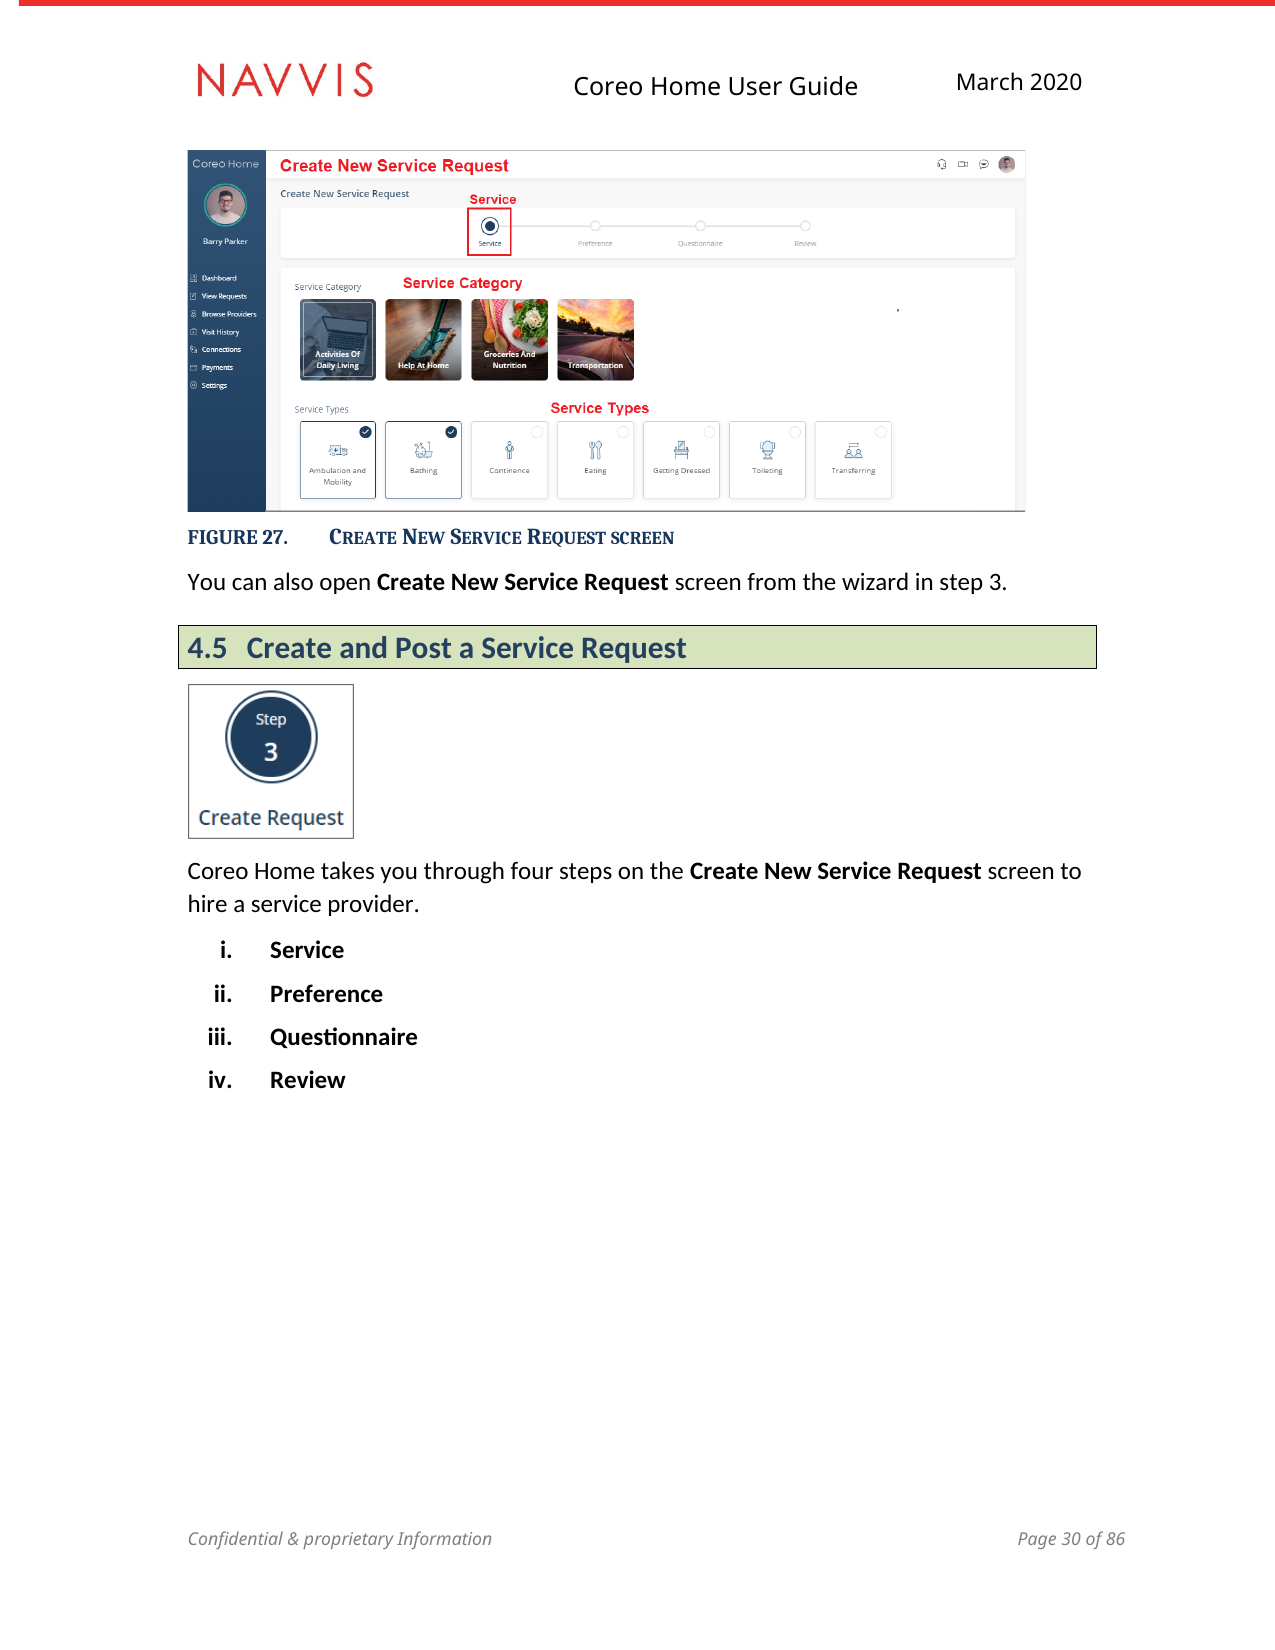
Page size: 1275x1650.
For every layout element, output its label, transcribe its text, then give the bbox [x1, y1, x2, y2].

picture [187, 55, 383, 104]
subtitle Create and Post a Service Request [179, 626, 1096, 668]
text Create New Service Request screen [187, 524, 1087, 550]
picture [187, 684, 355, 840]
text Coreo Home takes you through four steps on the Create New Service Request screen to hire a service provider. [187, 855, 1087, 919]
list Review [232, 1064, 1087, 1094]
list Preference [232, 978, 1087, 1008]
list Questionnaire [232, 1021, 1087, 1051]
text You can also open Create New Service Request screen from the wizard in step 3. [187, 567, 1087, 597]
picture [187, 150, 1025, 512]
list Service [232, 935, 1087, 965]
